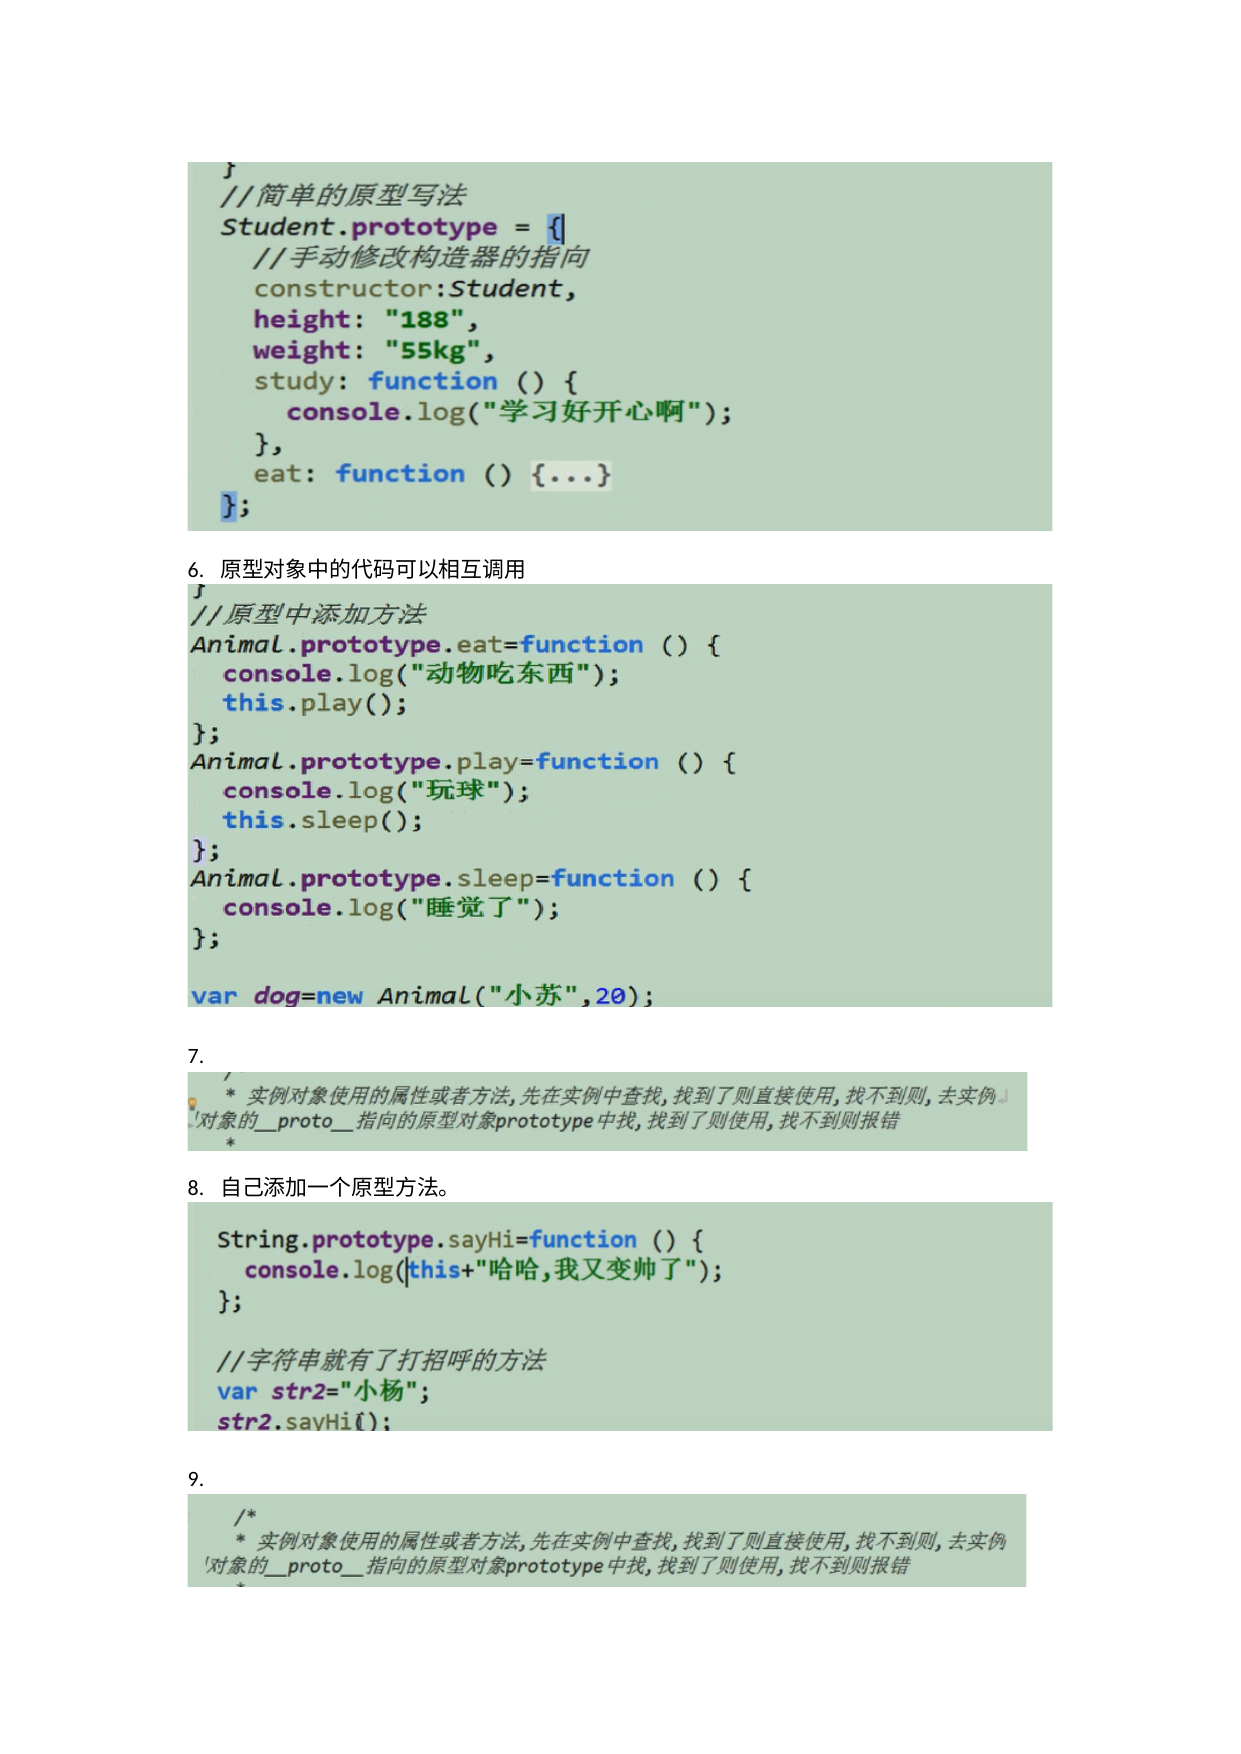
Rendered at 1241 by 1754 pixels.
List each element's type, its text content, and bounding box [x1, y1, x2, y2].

list 自己添加一个原型方法。 [187, 1169, 1053, 1202]
list 原型对象中的代码可以相互调用 [187, 552, 1053, 584]
picture [187, 162, 1053, 531]
picture [187, 1072, 1028, 1151]
picture [187, 1494, 1027, 1587]
picture [187, 1202, 1053, 1431]
picture [187, 584, 1053, 1007]
